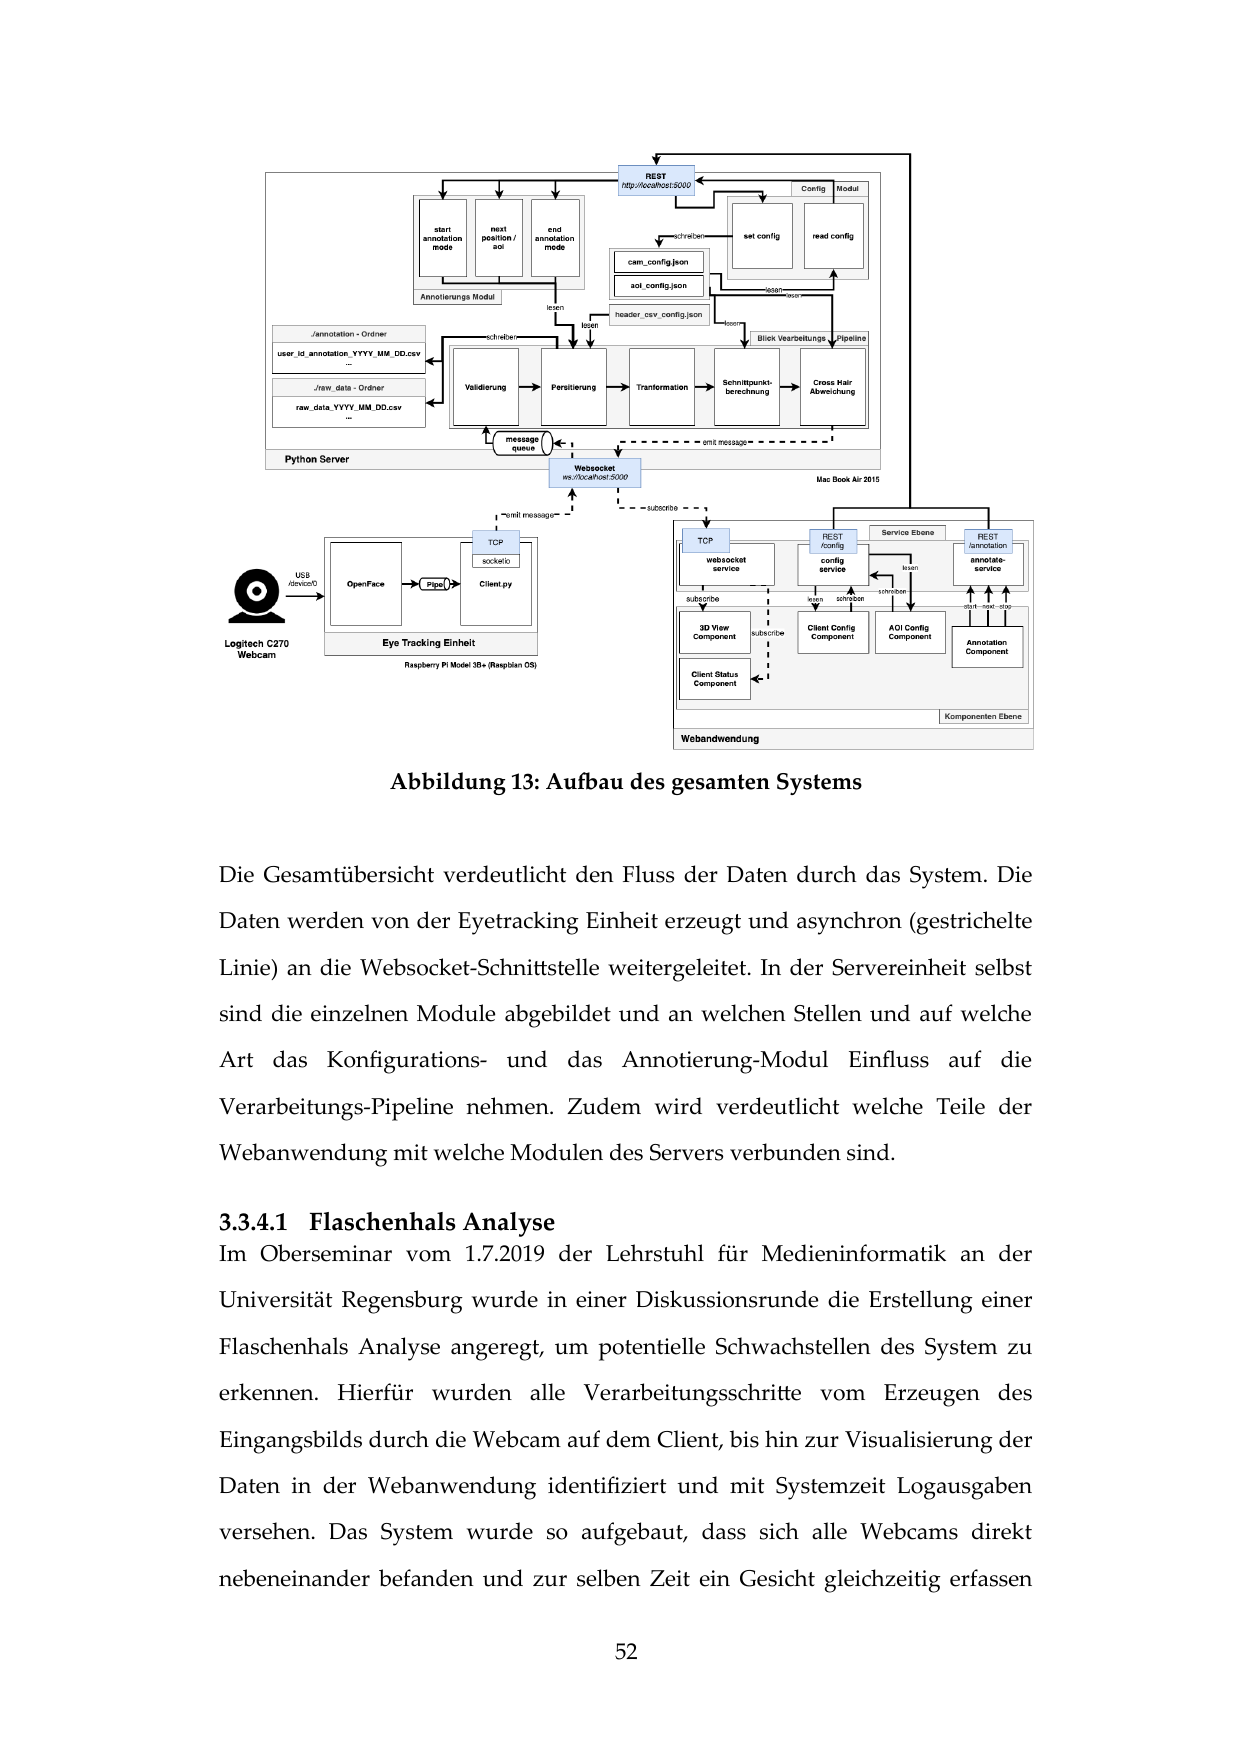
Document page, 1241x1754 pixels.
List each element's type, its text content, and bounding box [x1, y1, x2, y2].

text Abbildung 13: Aufbau des gesamten Systems [219, 765, 1033, 796]
text Die Gesamtübersicht verdeutlicht den Fluss der Daten durch das System. Die Daten werden von der Eyetracking Einheit erzeugt und asynchron (gestrichelte Linie) an die Websocket-Schnittstelle weitergeleitet. In der Servereinheit selbst sind die einzelnen Module abgebildet und an welchen Stellen und auf welche Art das Konfigurations- und das Annotierung-Modul Einfluss auf die Verarbeitungs-Pipeline nehmen. Zudem wird verdeutlicht welche Teile der Webanwendung mit welche Modulen des Servers verbunden sind. [219, 858, 1033, 1167]
subtitle Flaschenhals Analyse [219, 1203, 1033, 1237]
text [219, 1237, 1033, 1593]
picture [218, 150, 1034, 750]
